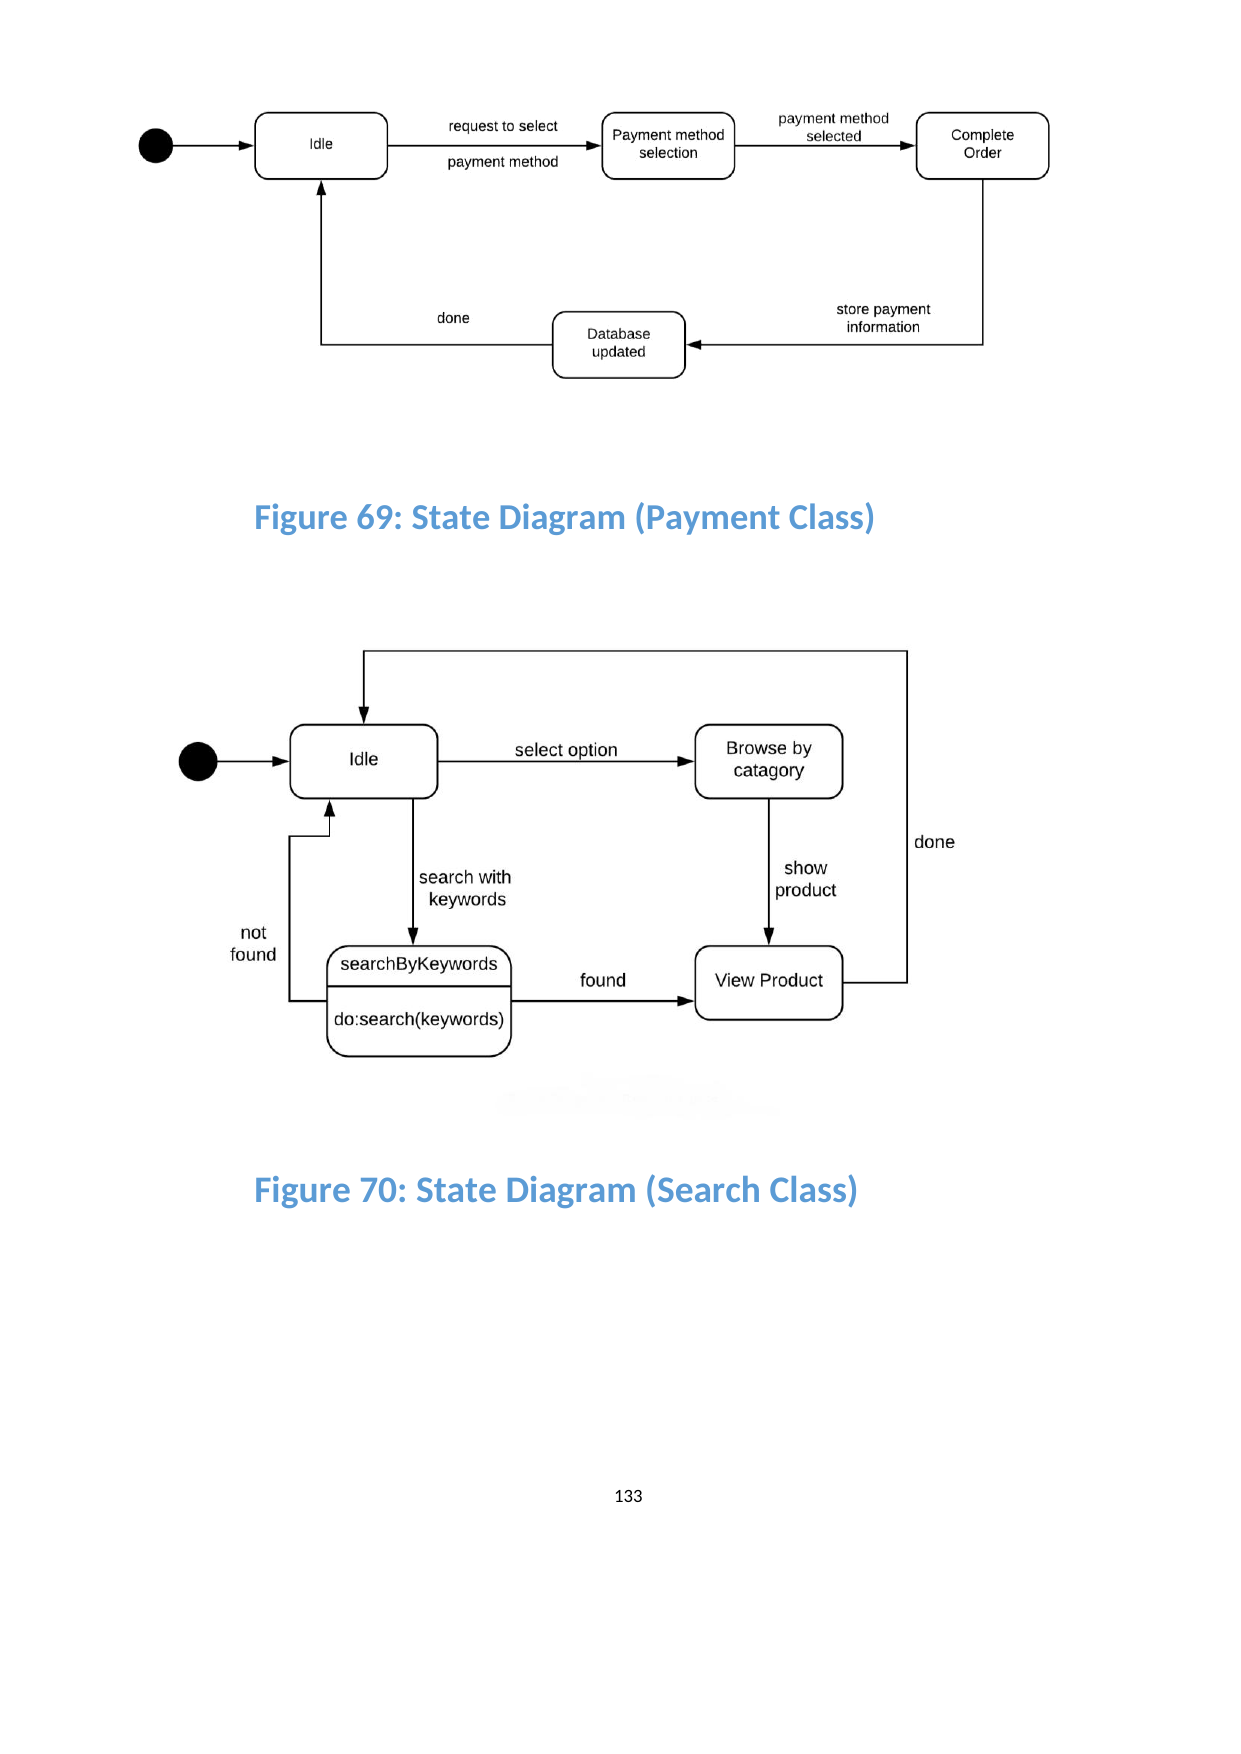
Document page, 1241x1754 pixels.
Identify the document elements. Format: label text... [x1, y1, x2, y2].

text Figure 70: State Diagram (Search Class) [254, 1166, 1090, 1212]
text Figure 69: State Diagram (Payment Class) [254, 494, 1090, 538]
text 133 [150, 1484, 1106, 1507]
picture [106, 47, 1082, 494]
picture [106, 615, 1082, 1167]
